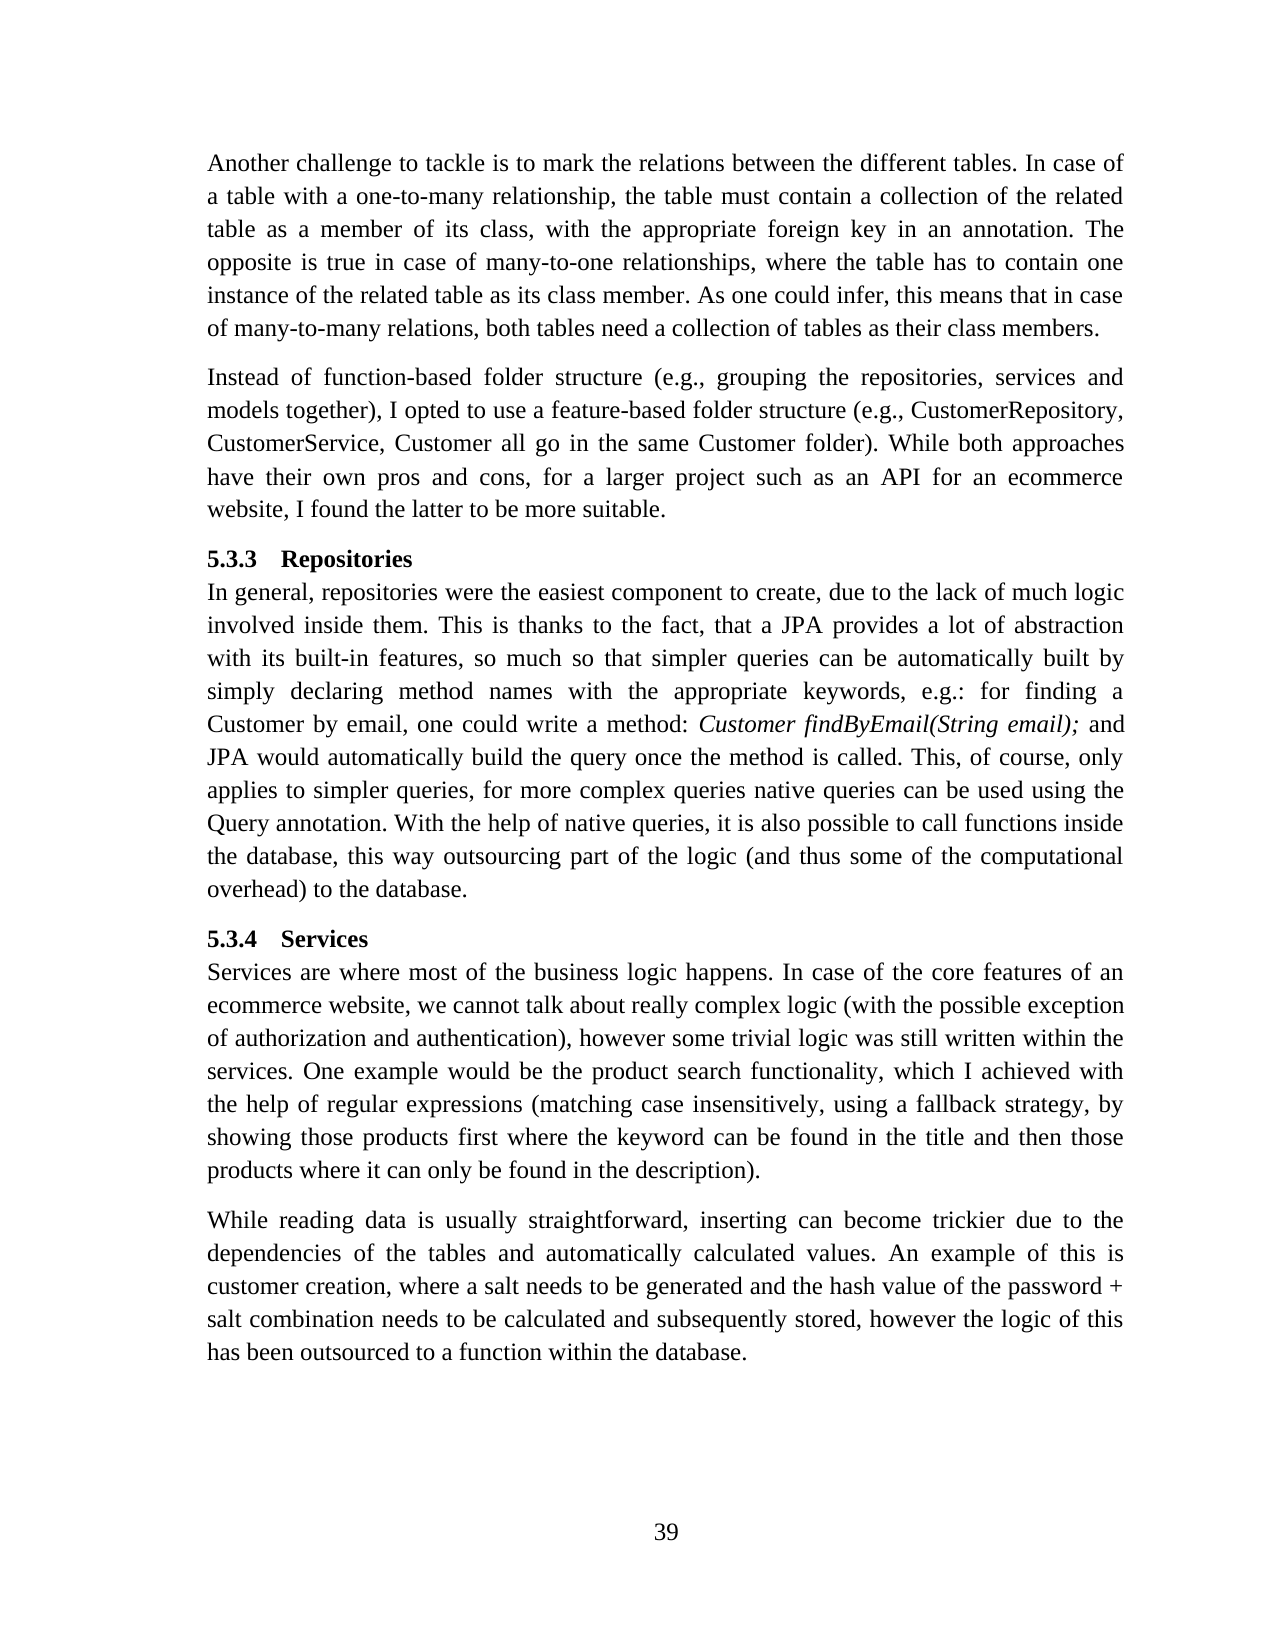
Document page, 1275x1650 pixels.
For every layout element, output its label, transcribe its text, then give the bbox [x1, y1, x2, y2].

subtitle Services [207, 924, 1125, 953]
subtitle Repositories [207, 544, 1125, 573]
text In general, repositories were the easiest component to create, due to the lack of much logic involved inside them. This is thanks to the fact, that a JPA provides a lot of abstraction with its built-in features, so much so that simpler queries can be automatically built by simply declaring method names with the appropriate keywords, e.g.: for finding a Customer by email, one could write a method: Customer findByEmail(String email); and JPA would automatically build the query once the method is called. This, of course, only applies to simpler queries, for more complex queries native queries can be used using the Query annotation. With the help of native queries, it is also possible to call functions inside the database, this way outsourcing part of the logic (and thus some of the computational overhead) to the database. [207, 577, 1125, 903]
text While reading data is usually straightforward, inserting can become trickier due to the dependencies of the tables and automatically calculated values. An example of this is customer creation, where a salt needs to be generated and the hash value of the password + salt combination needs to be calculated and subsequently stored, however the logic of this has been outsourced to a function within the database. [207, 1205, 1125, 1366]
text Services are where most of the business logic happens. In case of the core features of an ecommerce website, we cannot talk about really complex logic (with the possible exception of authorization and authentication), however some trivial logic was still written within the services. One example would be the product search functionality, which I achieved with the help of regular expressions (matching case insensitively, using a fallback strategy, by showing those products first where the keyword can be found in the title and then those products where it can only be found in the description). [207, 957, 1125, 1184]
text Instead of function-based folder structure (e.g., grouping the repositories, services and models together), I opted to use a feature-based folder structure (e.g., CustomerRepository, CustomerService, Customer all go in the same Customer folder). While both approaches have their own pros and cons, for a larger project such as an API for an ecommerce website, I found the latter to be more suitable. [207, 362, 1125, 523]
text Another challenge to tackle is to mark the relations between the different tables. In case of a table with a one-to-many relationship, the table must contain a collection of the related table as a member of its class, with the appropriate foreign key in an annotation. The opposite is true in case of many-to-one relationships, where the table has to contain one instance of the related table as its class member. As one could infer, this means that in case of many-to-many relations, both tables need a collection of tables as their class members. [207, 148, 1125, 342]
